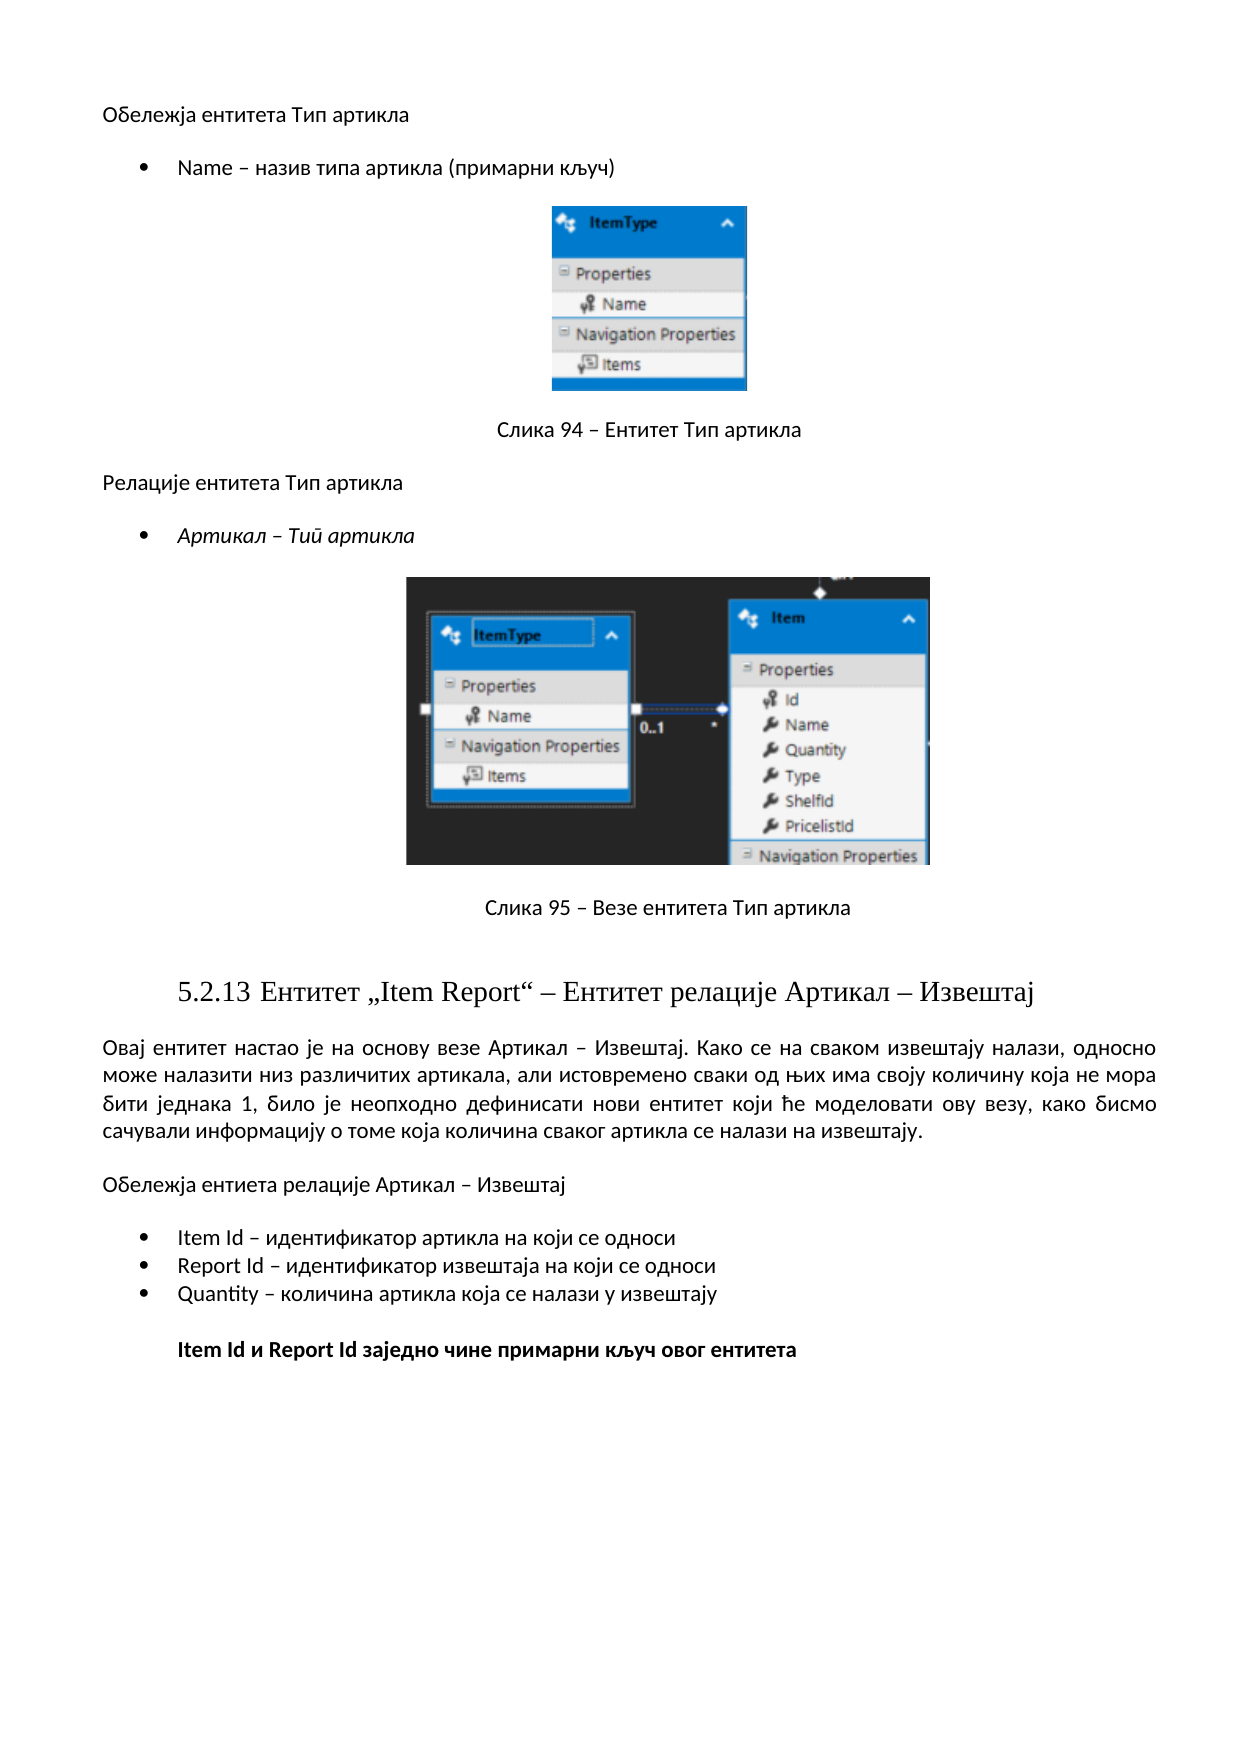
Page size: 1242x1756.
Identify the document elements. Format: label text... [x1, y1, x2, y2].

text Обележја ентиета релације Артикал – Извештај [102, 1170, 1159, 1198]
subtitle Ентитет „Item Report“ – Ентитет релације Артикал – Извештај [177, 974, 1159, 1008]
list Артикал – Тип артикла [140, 521, 1159, 549]
text Овај ентитет настао је на основу везе Артикал – Извештај. Како се на сваком извештају налази, односно може налазити низ различитих артикала, али истовремено сваки од њих има своју количину која не мора бити једнака 1, било је неопходно дефинисати нови ентитет који ће моделовати ову везу, како бисмо сачували информацију о томе која количина сваког артикла се налази на извештају. [102, 1033, 1159, 1145]
list Name – назив типа артикла (примарни кључ) [140, 153, 1159, 181]
list Report Id – идентификатор извештаја на који се односи [140, 1251, 1159, 1279]
list Item Id – идентификатор артикла на који се односи [140, 1223, 1159, 1251]
list Item Id и Report Id заједно чине примарни кључ овог ентитета [177, 1335, 1159, 1363]
text Слика 94 – Ентитет Тип артикла [140, 415, 1159, 443]
text Обележја ентитета Тип артикла [102, 100, 1159, 128]
text Релације ентитета Тип артикла [102, 468, 1159, 496]
picture [406, 577, 930, 865]
picture [551, 206, 748, 391]
list Quantity – количина артикла која се налази у извештају [140, 1279, 1159, 1307]
list Слика 95 – Везе ентитета Тип артикла [177, 893, 1159, 921]
